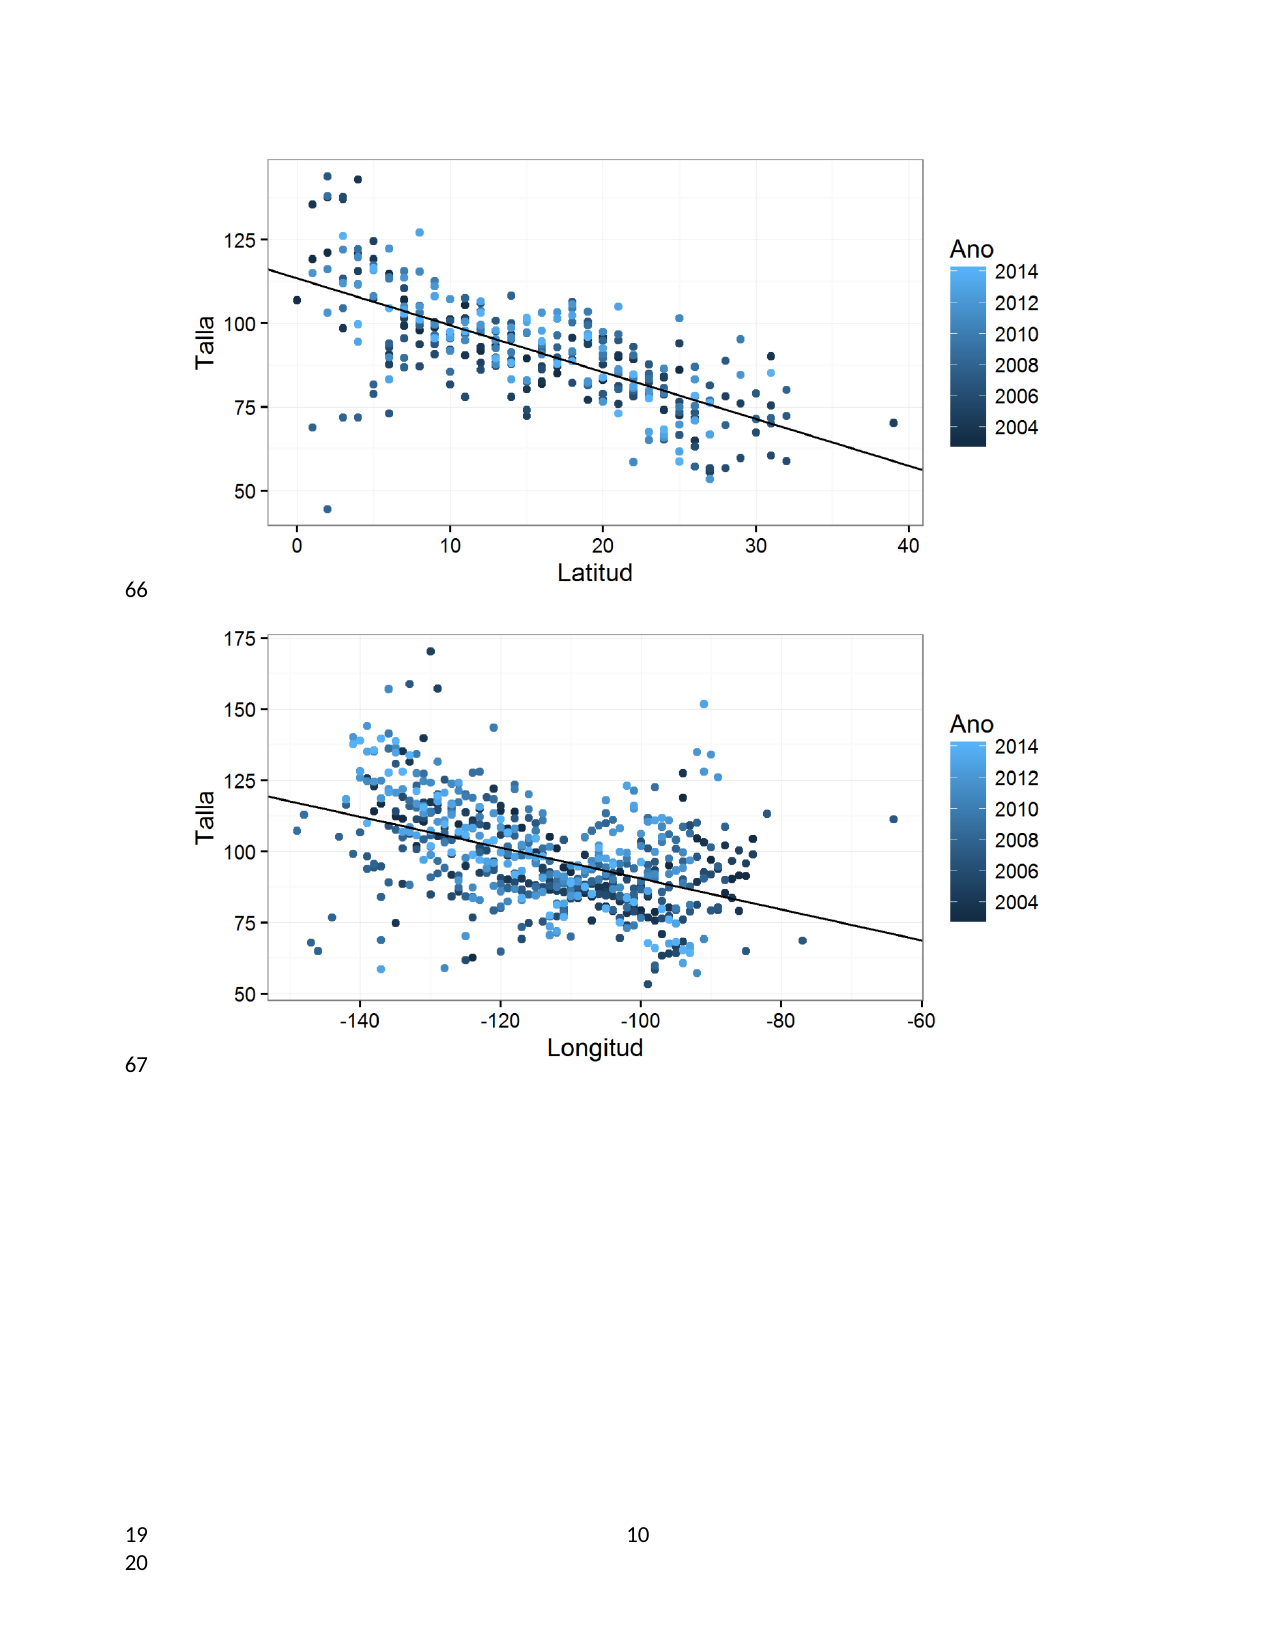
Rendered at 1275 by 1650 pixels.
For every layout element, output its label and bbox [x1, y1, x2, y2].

picture [177, 622, 1078, 1073]
picture [177, 147, 1078, 598]
